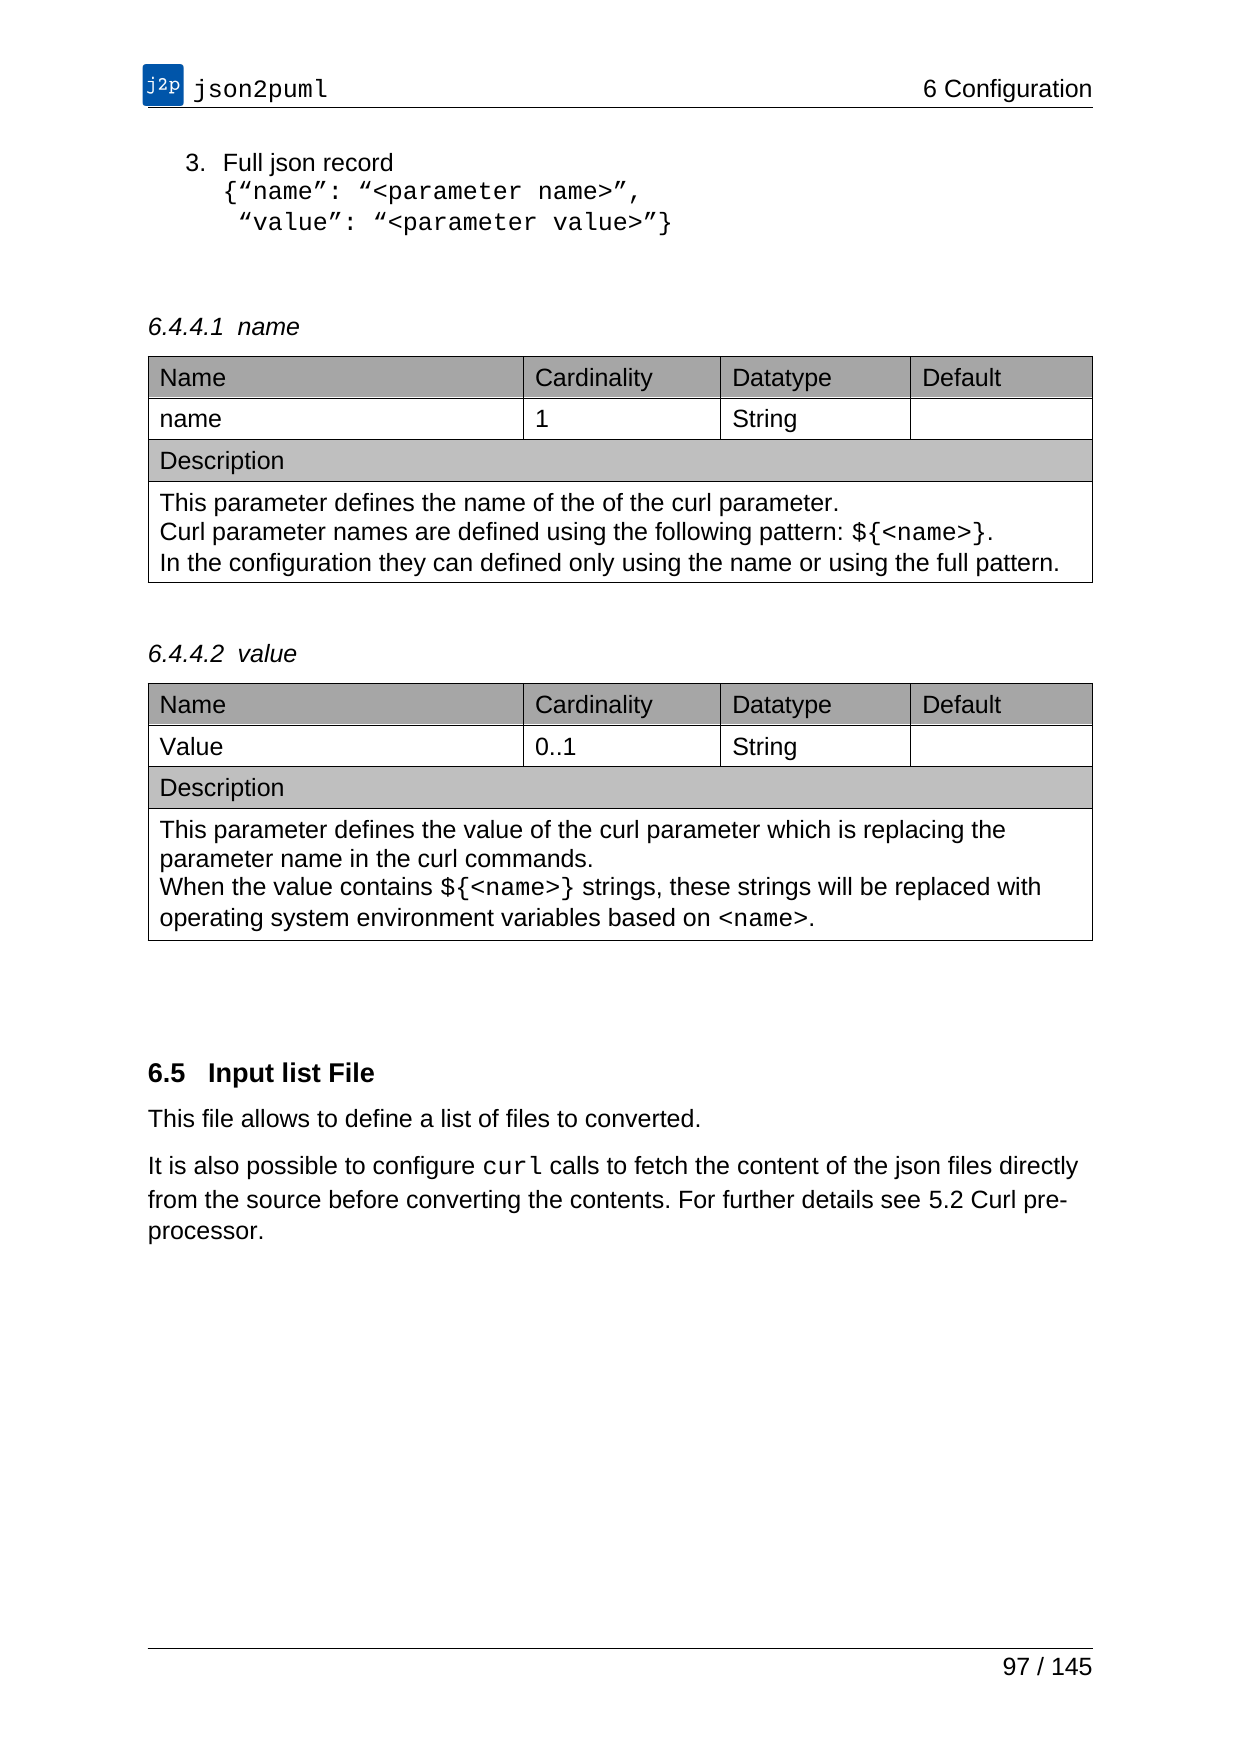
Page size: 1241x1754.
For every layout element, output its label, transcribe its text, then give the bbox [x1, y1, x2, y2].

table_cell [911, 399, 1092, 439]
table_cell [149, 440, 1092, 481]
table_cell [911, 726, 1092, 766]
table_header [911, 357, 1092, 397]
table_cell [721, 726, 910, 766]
text This file allows to define a list of files to converted. [148, 1104, 1093, 1132]
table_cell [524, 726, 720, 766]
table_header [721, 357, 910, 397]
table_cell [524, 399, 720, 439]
subtitle Input list File [148, 1057, 1093, 1089]
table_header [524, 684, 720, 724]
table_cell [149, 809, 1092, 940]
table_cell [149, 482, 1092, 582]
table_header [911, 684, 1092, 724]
subtitle name [148, 312, 1093, 341]
text It is also possible to configure curl calls to fetch the content of the json files directly from the source before converting the contents. For further details see 5.2 Curl pre-processor. [148, 1151, 1093, 1244]
subtitle value [148, 639, 1093, 668]
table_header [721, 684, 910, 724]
picture [142, 64, 184, 106]
list Full json record {“name”: “<parameter name>”, “value”: “<parameter value>”} [185, 148, 1093, 237]
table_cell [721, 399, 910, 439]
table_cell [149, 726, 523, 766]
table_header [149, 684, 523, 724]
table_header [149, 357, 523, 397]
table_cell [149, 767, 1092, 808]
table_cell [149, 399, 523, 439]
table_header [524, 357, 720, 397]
